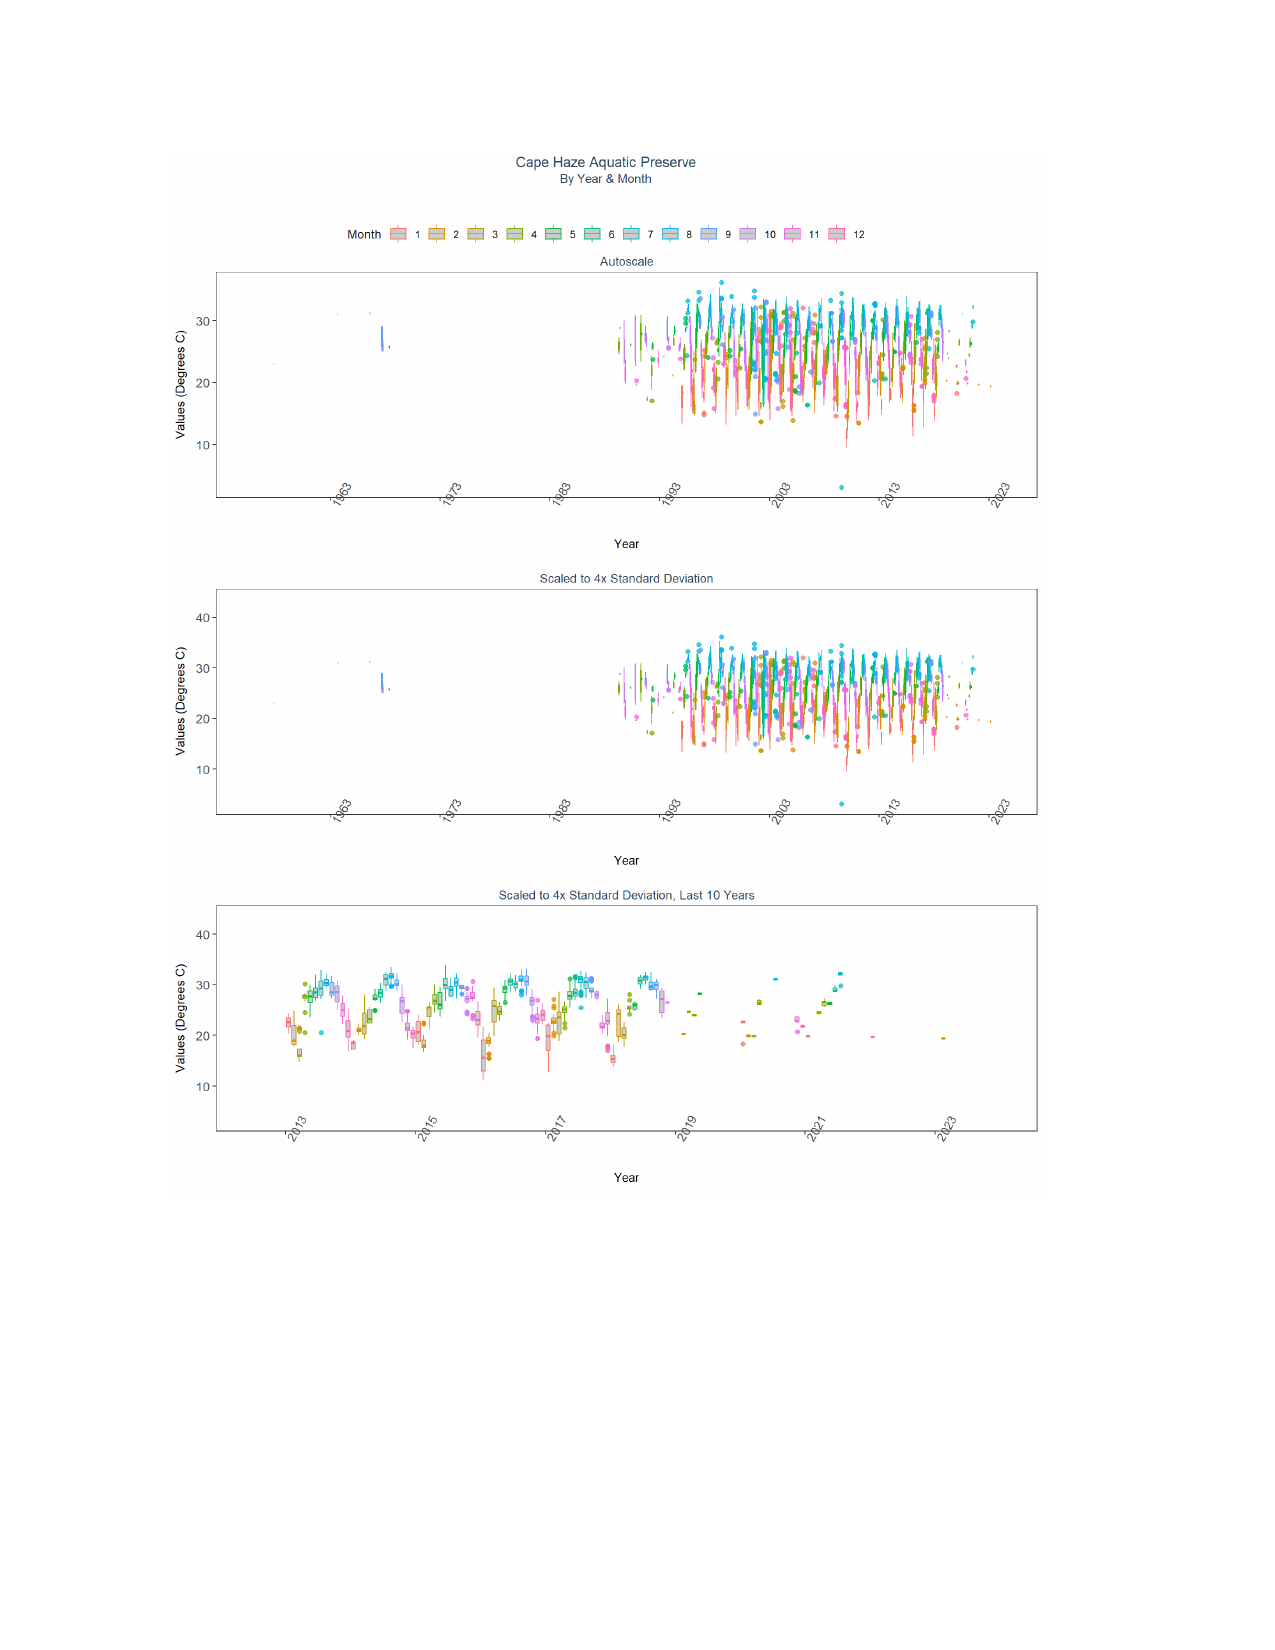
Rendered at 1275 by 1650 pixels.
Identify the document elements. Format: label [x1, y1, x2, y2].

picture [168, 150, 1044, 1200]
